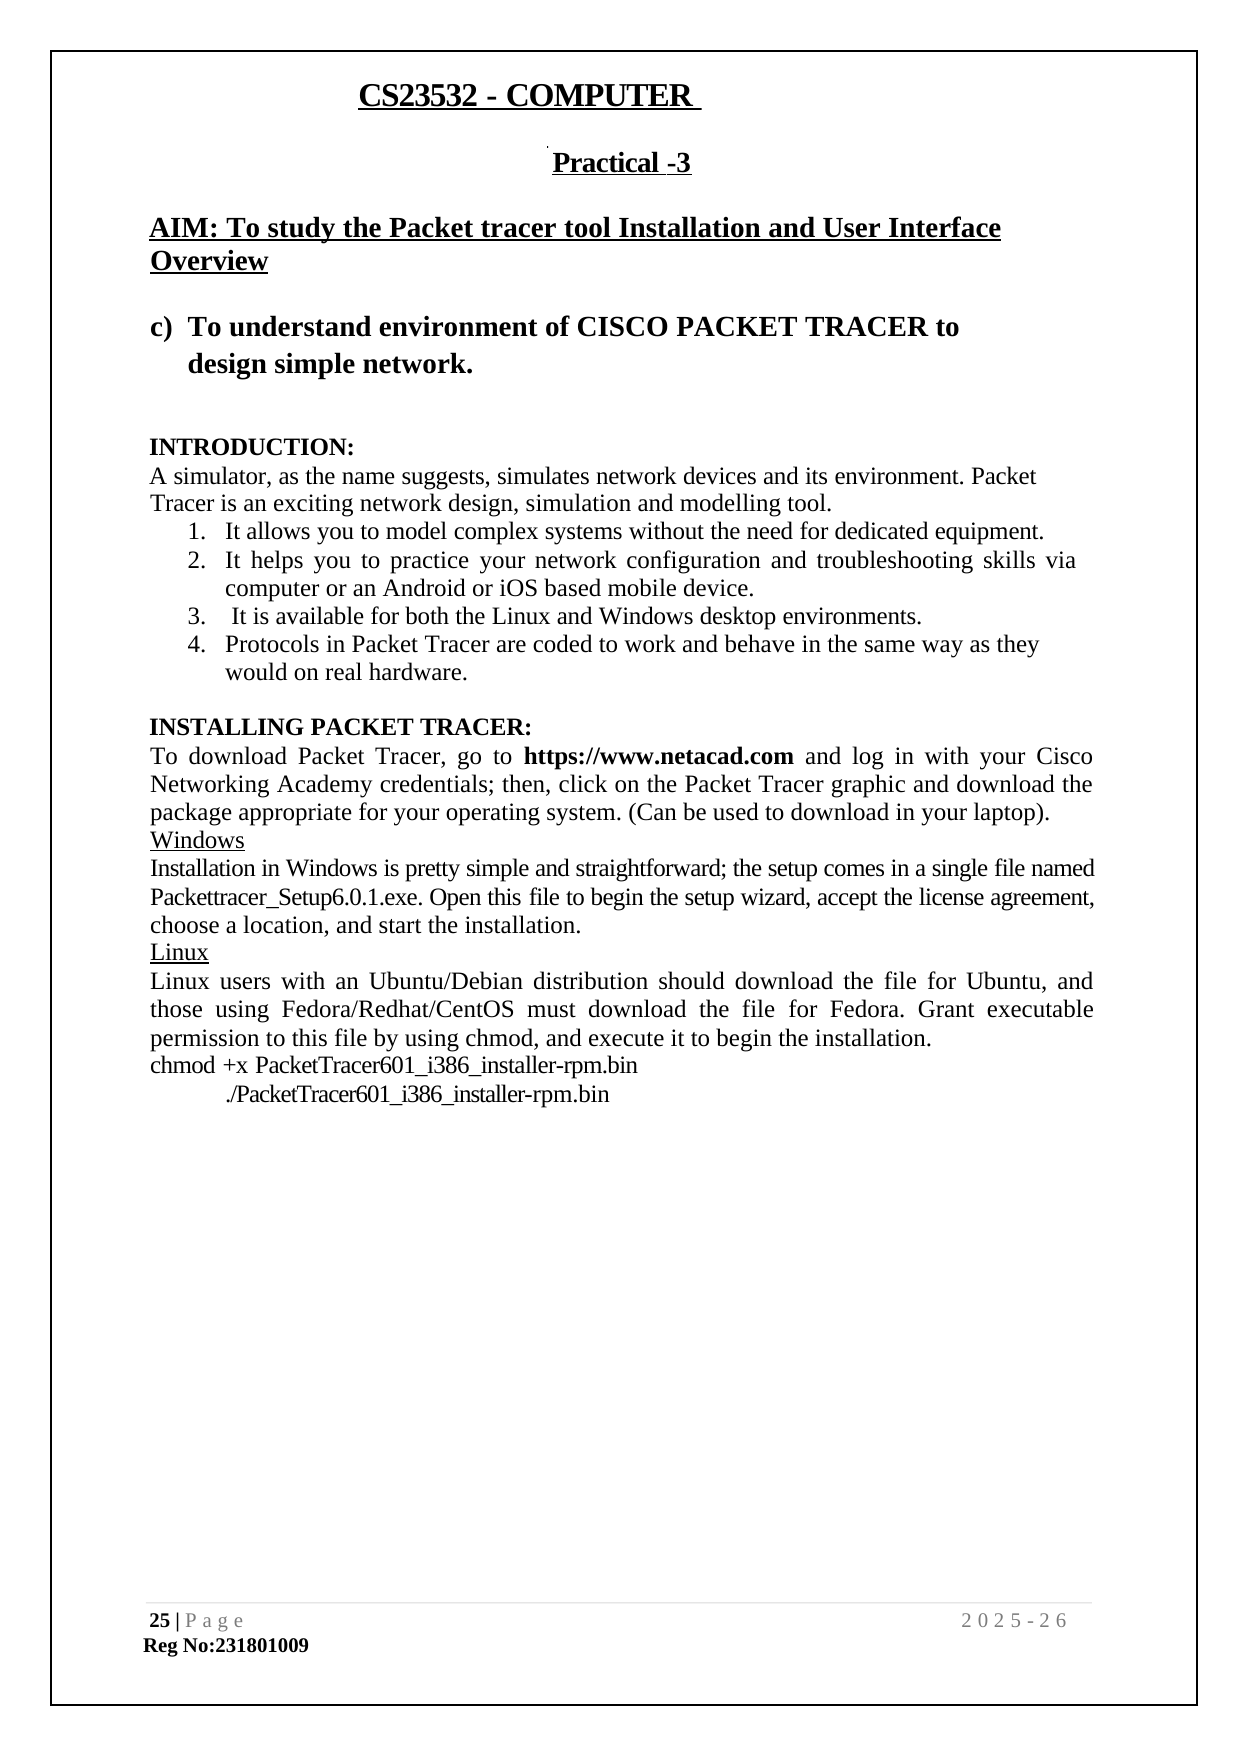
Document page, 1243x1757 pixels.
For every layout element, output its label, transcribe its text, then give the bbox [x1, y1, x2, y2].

list It is available for both the Linux and Windows desktop environments. [187, 602, 1196, 630]
list It helps you to practice your network configuration and troubleshooting skills via computer or an Android or iOS based mobile device. [187, 546, 1080, 602]
text INSTALLING PACKET TRACER: [149, 712, 1196, 741]
text AIM: To study the Packet tracer tool Installation and User Interface Overview [149, 211, 1063, 277]
text Linux users with an Ubuntu/Debian distribution should download the file for Ubuntu, and those using Fedora/Redhat/CentOS must download the file for Fedora. Grant executable permission to this file by using chmod, and execute it to begin the installation. [150, 967, 1094, 1051]
text Practical -3 [432, 145, 812, 178]
text A simulator, as the name suggests, simulates network devices and its environment. Packet Tracer is an exciting network design, simulation and modelling tool. [149, 462, 1087, 517]
text Linux [150, 939, 1196, 966]
text chmod +x PacketTracer601_i386_installer-rpm.bin [150, 1051, 1196, 1079]
text To download Packet Tracer, go to https://www.netacad.com and log in with your Cisco Networking Academy credentials; then, click on the Packet Tracer graphic and download the package appropriate for your operating system. (Can be used to download in your laptop). [150, 742, 1093, 826]
text INTRODUCTION: [149, 433, 1196, 462]
text ./PacketTracer601_i386_installer-rpm.bin [225, 1079, 1196, 1108]
text Windows [150, 826, 1196, 854]
list To understand environment of CISCO PACKET TRACER to design simple network. [150, 309, 1032, 380]
list Protocols in Packet Tracer are coded to work and behave in the same way as they would on real hardware. [187, 631, 1084, 686]
list It allows you to model complex systems without the need for dedicated equipment. [187, 517, 1196, 545]
text Installation in Windows is pretty simple and straightforward; the setup comes in a single file named Packettracer_Setup6.0.1.exe. Open this file to begin the setup wizard, accept the license agreement, choose a location, and start the installation. [150, 854, 1095, 939]
